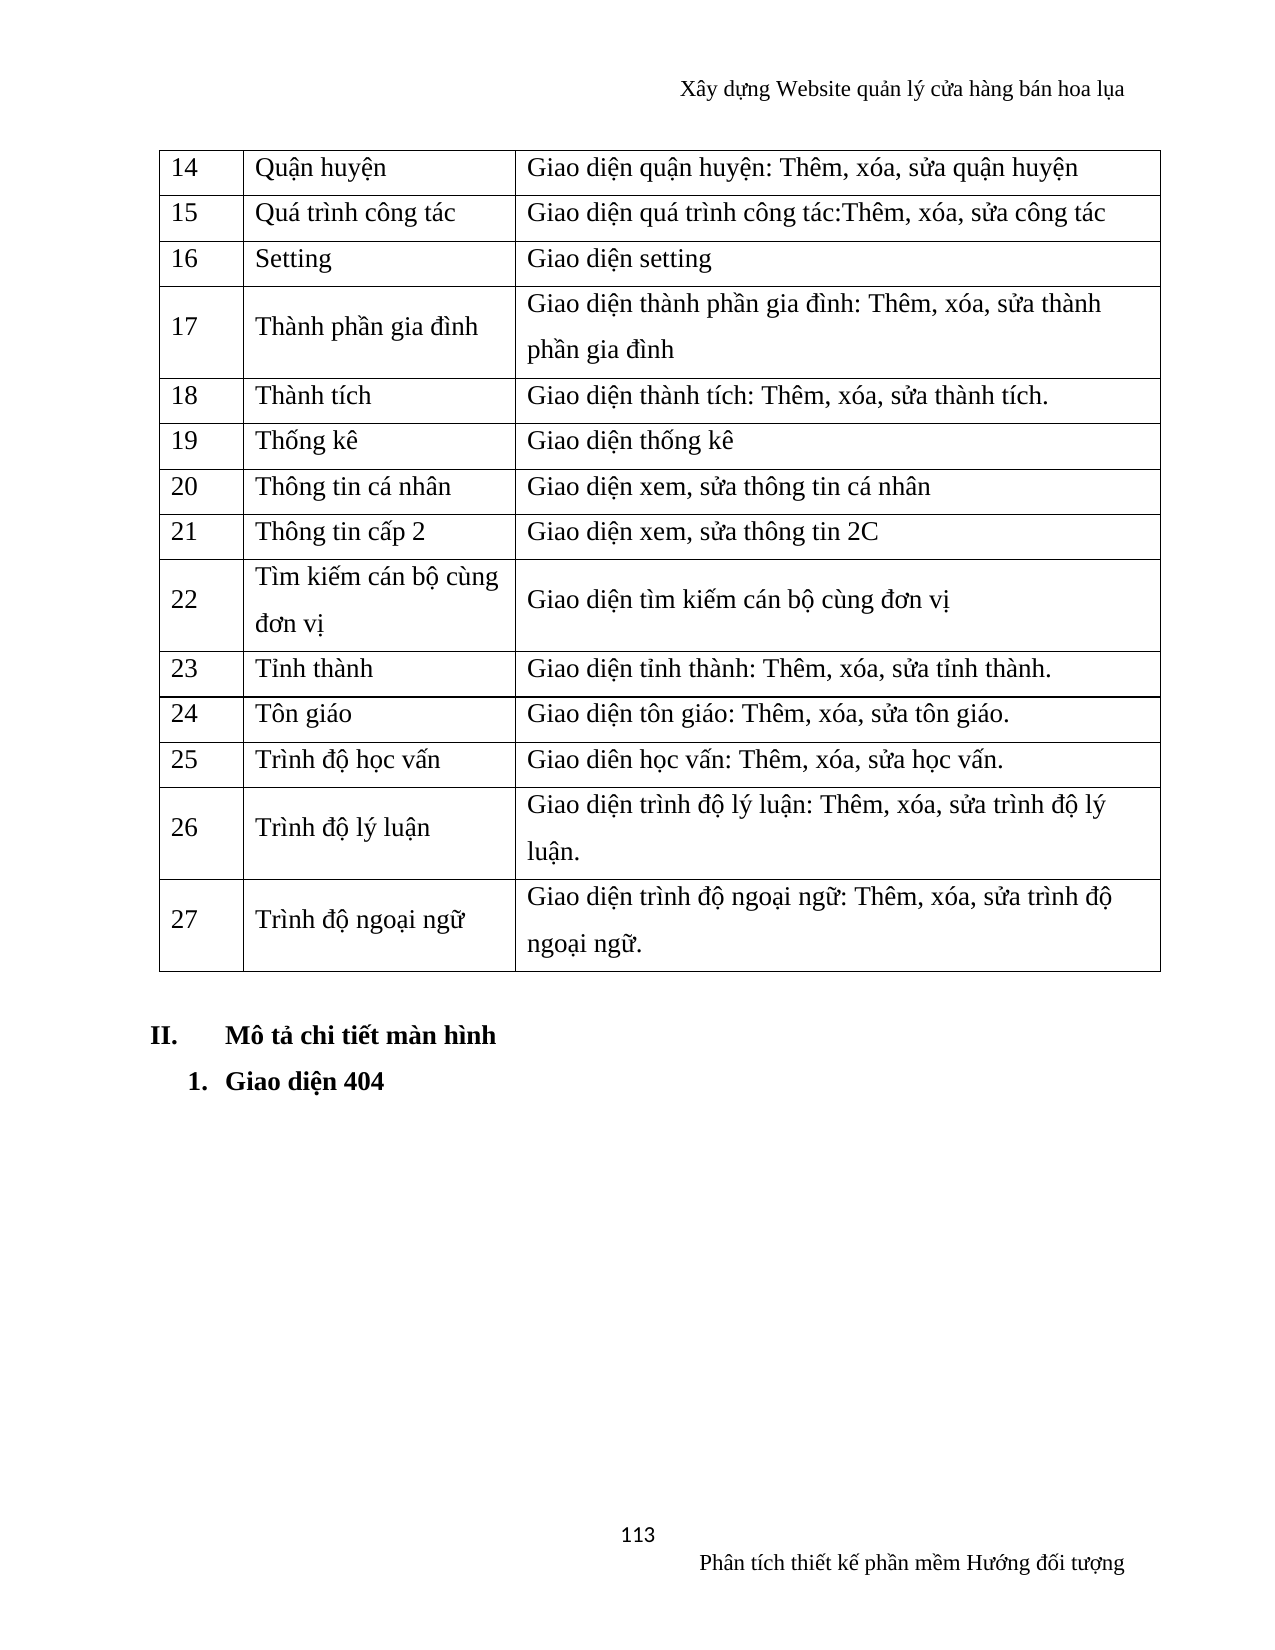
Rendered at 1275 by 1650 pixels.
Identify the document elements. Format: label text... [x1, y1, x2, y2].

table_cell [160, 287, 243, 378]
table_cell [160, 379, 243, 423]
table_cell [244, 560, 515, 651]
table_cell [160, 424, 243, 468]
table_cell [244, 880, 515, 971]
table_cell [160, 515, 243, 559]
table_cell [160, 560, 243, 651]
list Mô tả chi tiết màn hình [150, 1019, 1125, 1050]
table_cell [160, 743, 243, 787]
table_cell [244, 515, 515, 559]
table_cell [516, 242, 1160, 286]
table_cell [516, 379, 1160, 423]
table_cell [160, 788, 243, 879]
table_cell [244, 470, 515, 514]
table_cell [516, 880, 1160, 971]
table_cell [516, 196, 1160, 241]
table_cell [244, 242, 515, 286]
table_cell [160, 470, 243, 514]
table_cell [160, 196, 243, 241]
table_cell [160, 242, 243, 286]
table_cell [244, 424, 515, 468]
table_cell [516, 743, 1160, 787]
list Giao diện 404 [187, 1065, 1125, 1097]
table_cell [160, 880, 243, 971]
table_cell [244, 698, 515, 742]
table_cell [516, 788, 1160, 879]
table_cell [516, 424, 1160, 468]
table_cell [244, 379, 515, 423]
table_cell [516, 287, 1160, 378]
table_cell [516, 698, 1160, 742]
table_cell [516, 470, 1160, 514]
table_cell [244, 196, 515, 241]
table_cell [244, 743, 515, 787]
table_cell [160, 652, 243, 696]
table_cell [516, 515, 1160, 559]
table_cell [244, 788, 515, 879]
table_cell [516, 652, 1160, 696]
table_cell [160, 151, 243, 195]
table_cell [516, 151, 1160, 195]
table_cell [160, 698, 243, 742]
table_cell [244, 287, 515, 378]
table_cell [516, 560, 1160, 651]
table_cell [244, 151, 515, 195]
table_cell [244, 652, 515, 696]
